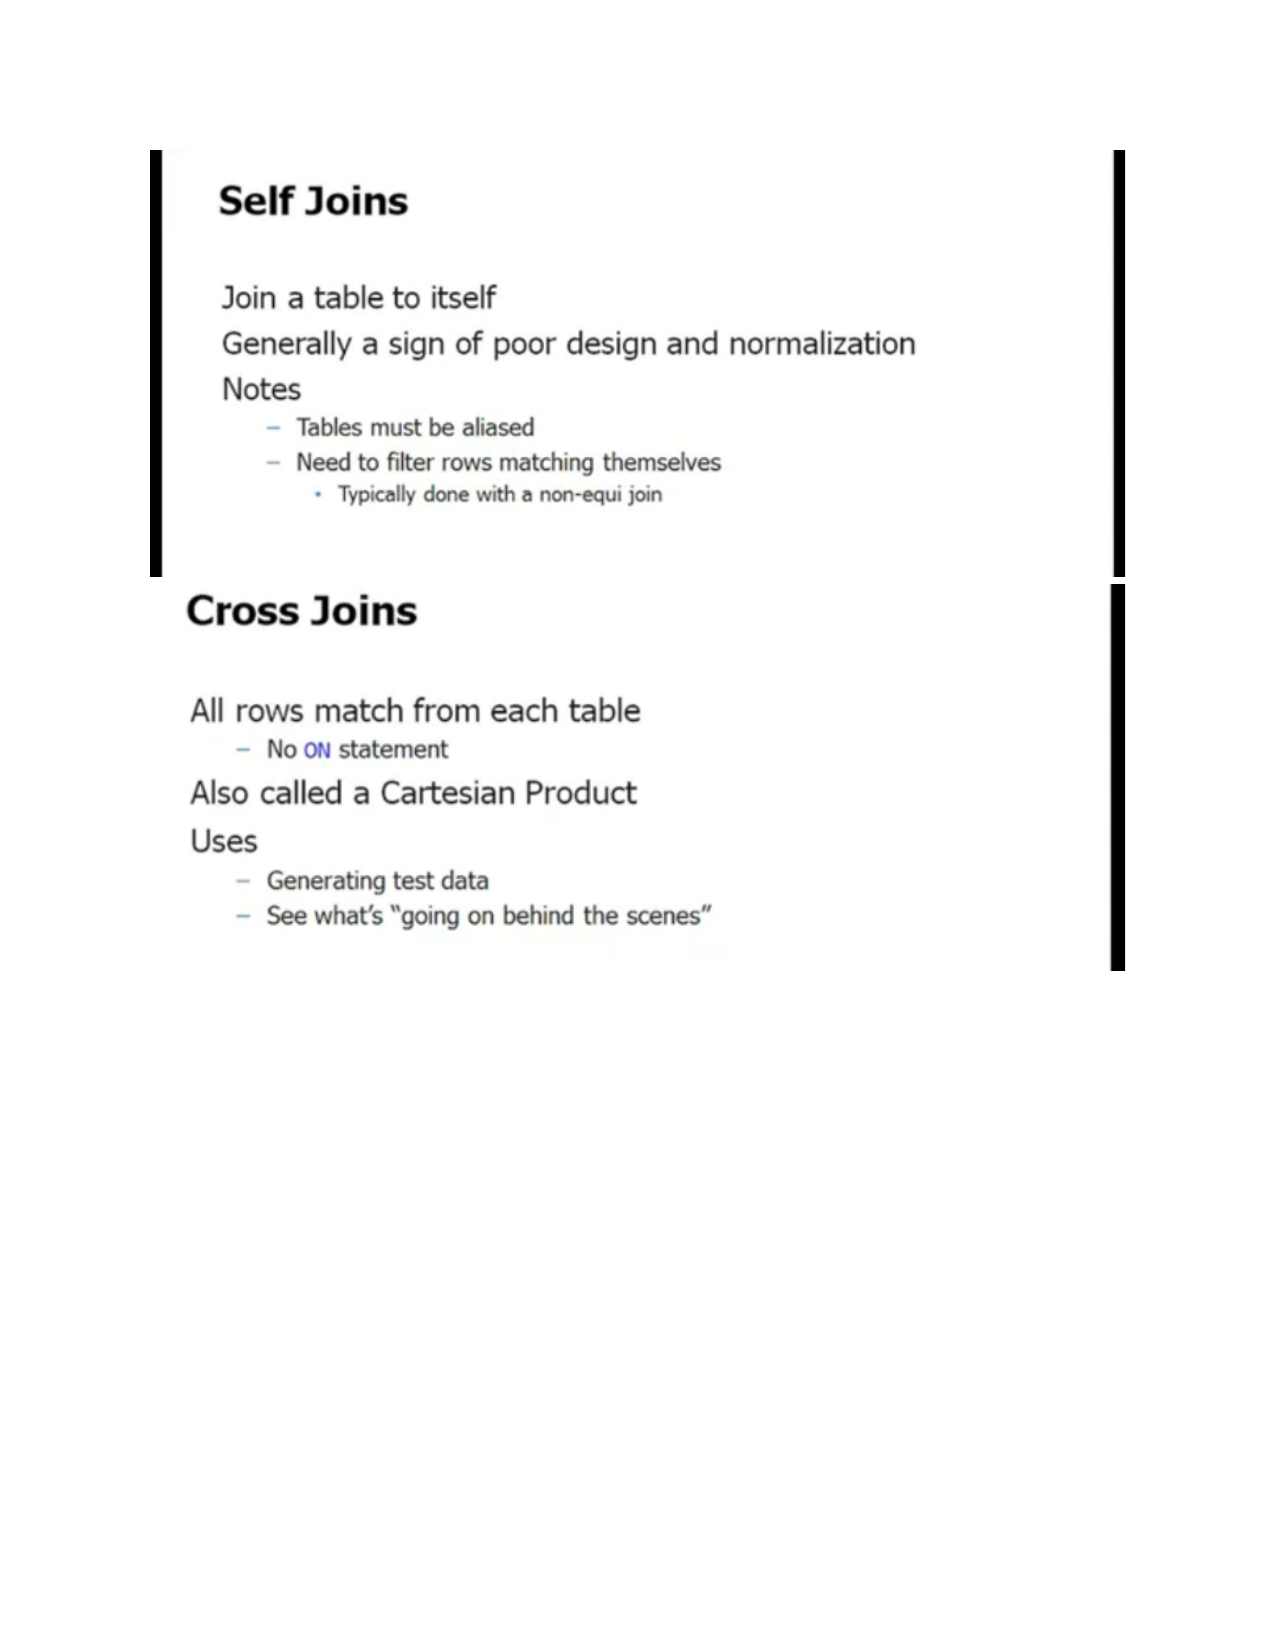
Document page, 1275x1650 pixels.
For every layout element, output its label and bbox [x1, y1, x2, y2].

picture [150, 150, 1125, 577]
picture [150, 584, 1125, 971]
